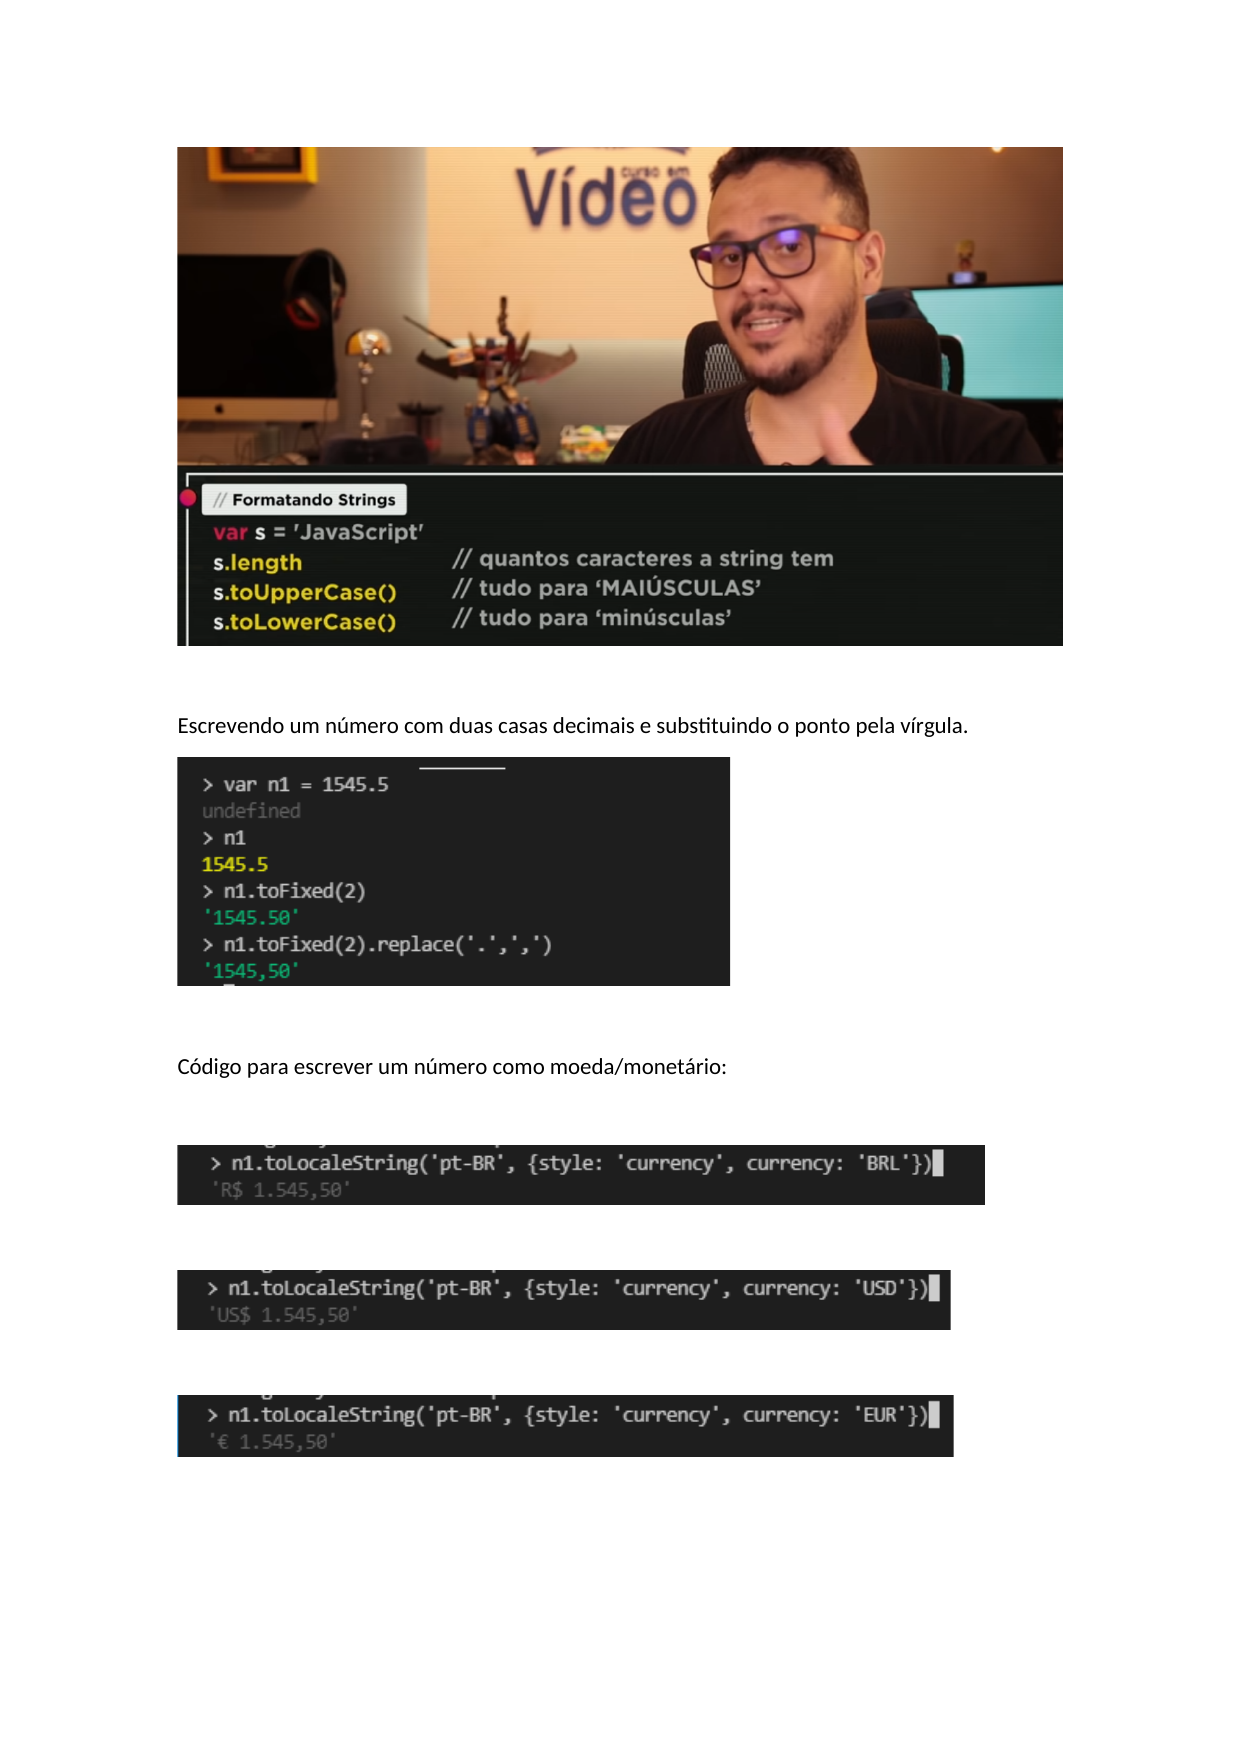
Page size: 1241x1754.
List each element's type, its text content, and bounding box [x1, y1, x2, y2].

picture [177, 1270, 951, 1330]
picture [177, 1145, 985, 1205]
picture [177, 757, 731, 986]
picture [177, 147, 1063, 646]
text Código para escrever um número como moeda/monetário: [177, 1052, 1063, 1080]
text Escrevendo um número com duas casas decimais e substituindo o ponto pela vírgula. [177, 711, 1063, 739]
picture [177, 1395, 954, 1457]
